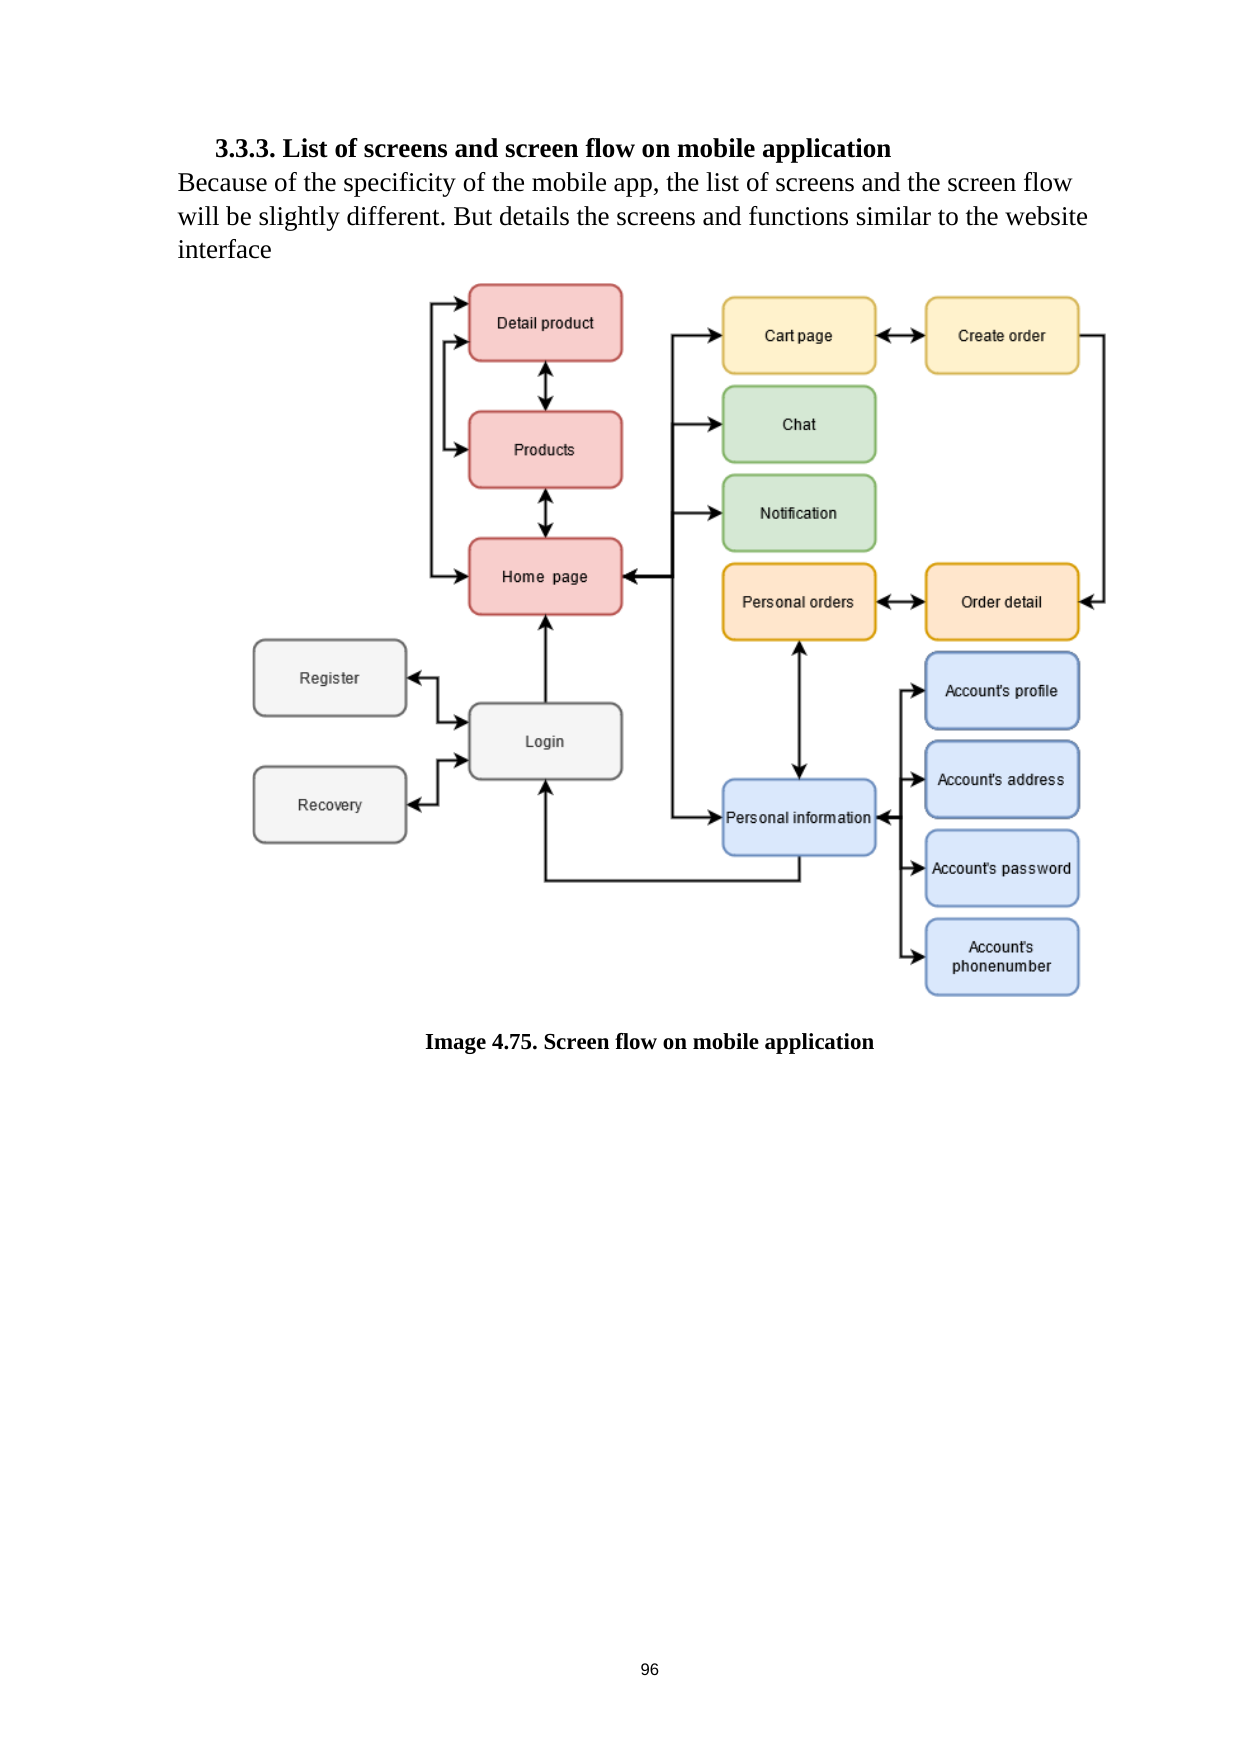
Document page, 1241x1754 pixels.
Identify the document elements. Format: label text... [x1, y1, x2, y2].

subtitle List of screens and screen flow on mobile application [215, 132, 1122, 164]
text Because of the specificity of the mobile app, the list of screens and the screen flow will be slightly different. But details the screens and functions similar to the website interface [177, 166, 1122, 264]
picture [252, 283, 1116, 997]
